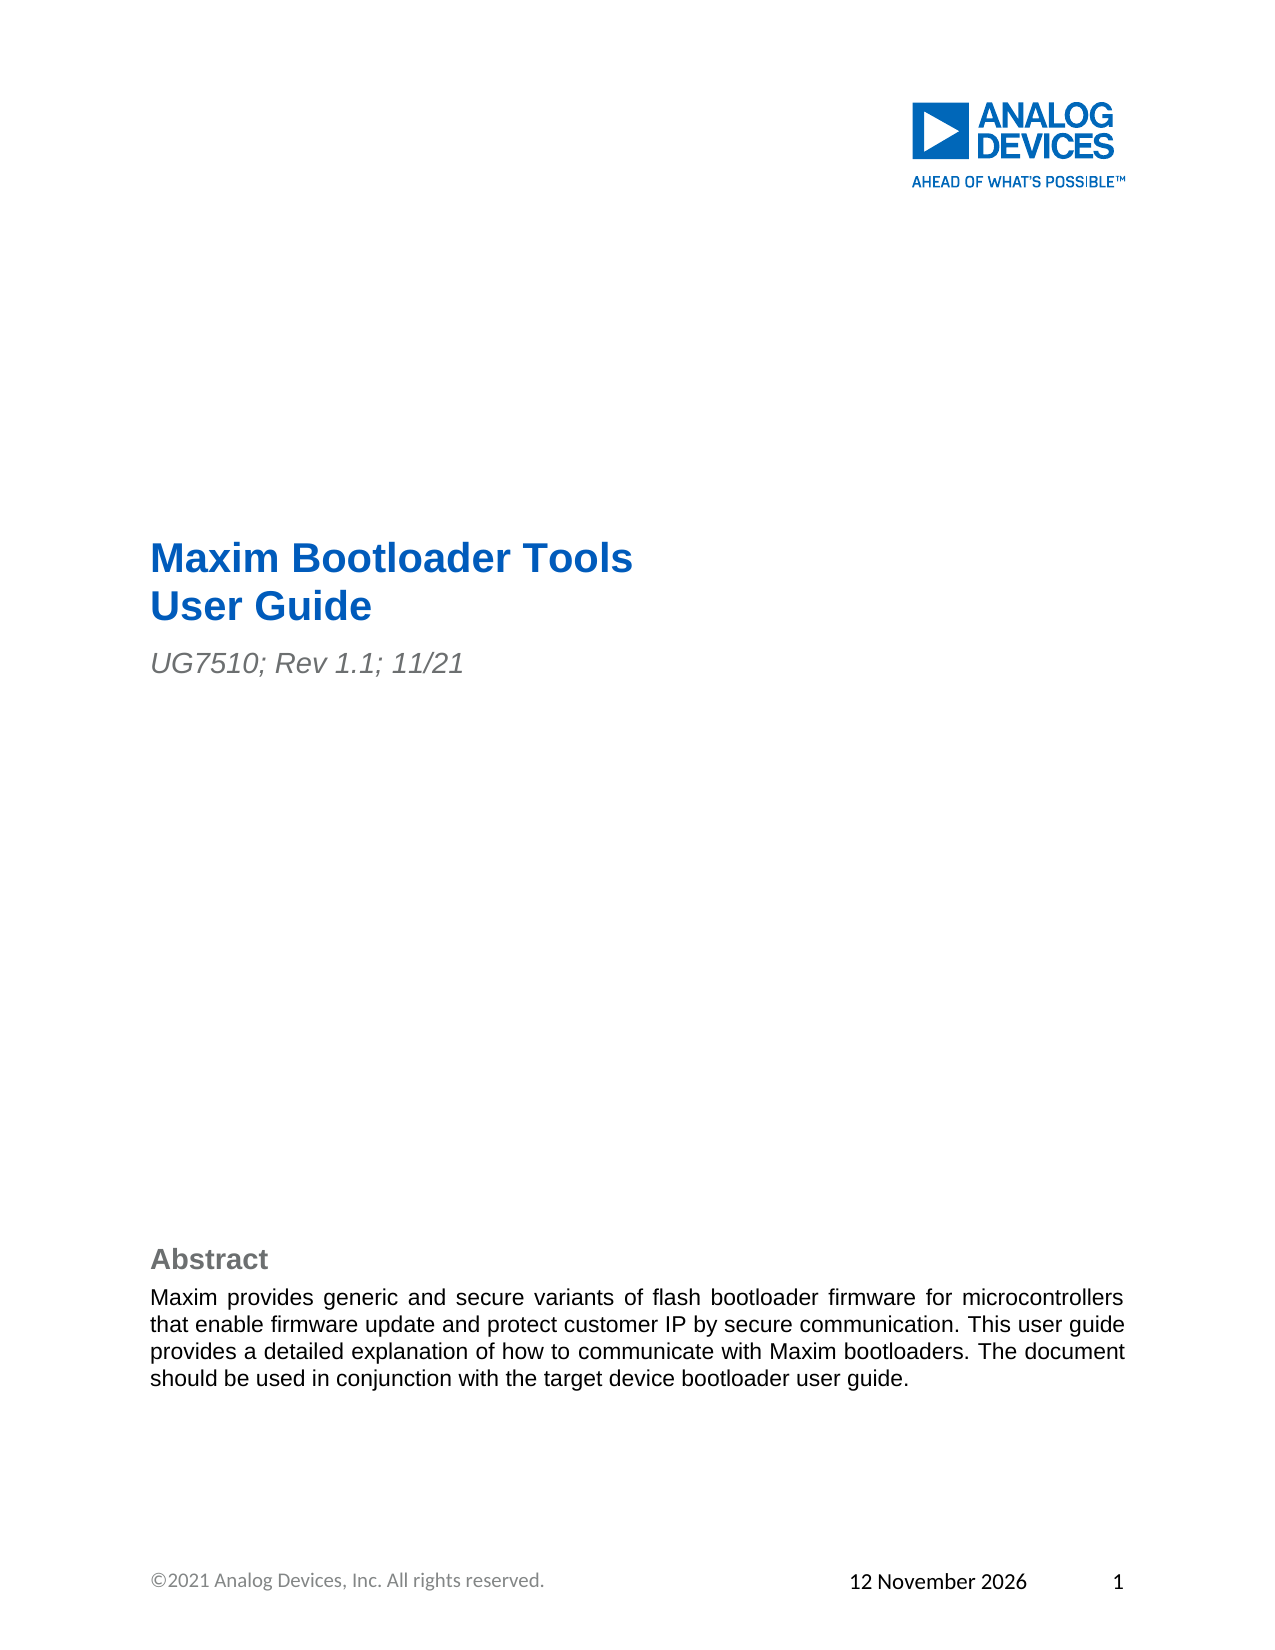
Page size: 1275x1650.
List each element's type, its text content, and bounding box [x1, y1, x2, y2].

text Maxim provides generic and secure variants of flash bootloader firmware for microcontrollers that enable firmware update and protect customer IP by secure communication. This user guide provides a detailed explanation of how to communicate with Maxim bootloaders. The document should be used in conjunction with the target device bootloader user guide. [150, 1284, 1125, 1392]
text Abstract [150, 1242, 1125, 1276]
text UG7510; Rev 1.1; 11/21 [150, 646, 1125, 713]
title Maxim Bootloader Tools User Guide [150, 533, 1125, 629]
